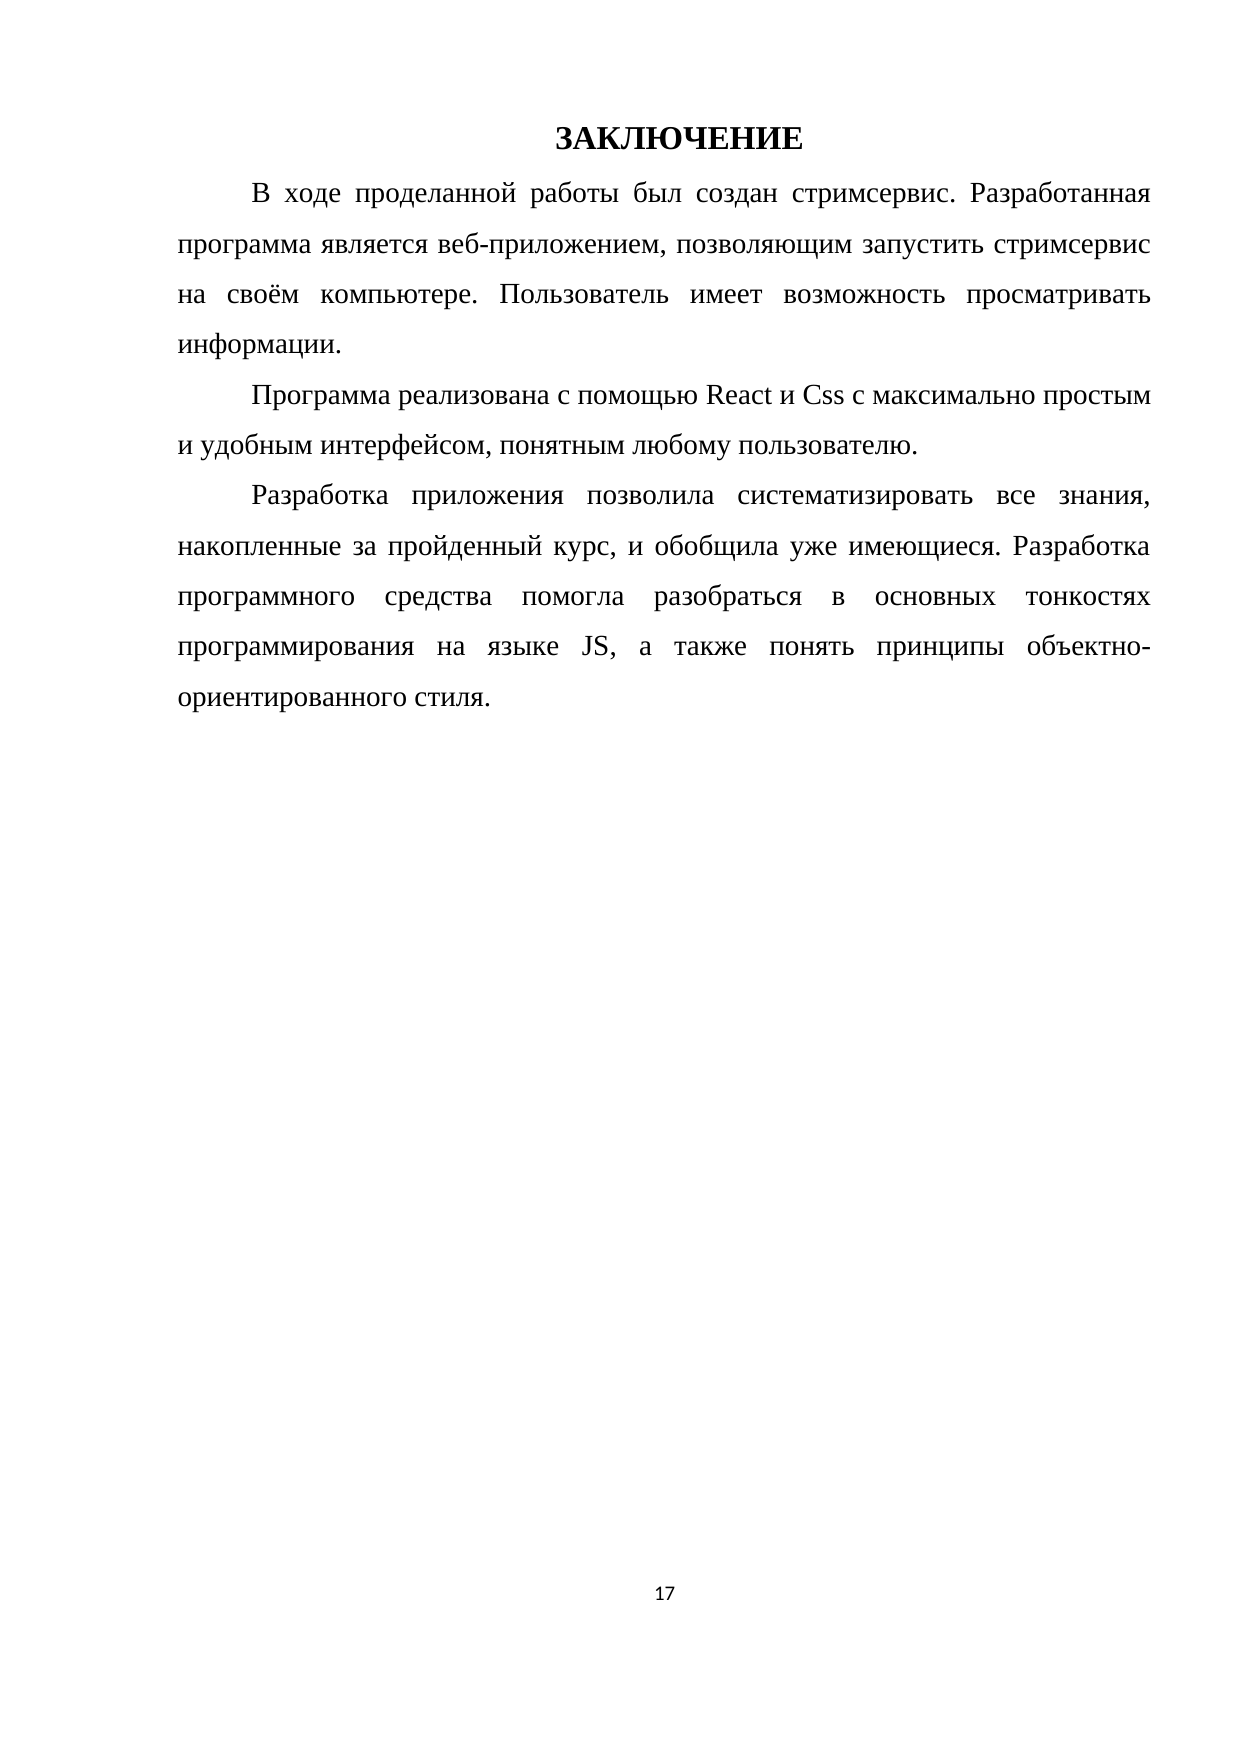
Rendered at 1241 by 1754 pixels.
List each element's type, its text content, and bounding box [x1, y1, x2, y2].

text Программа реализована с помощью React и Css с максимально простым и удобным интерфейсом, понятным любому пользователю. [177, 377, 1152, 461]
text Разработка приложения позволила систематизировать все знания, накопленные за пройденный курс, и обобщила уже имеющиеся. Разработка программного средства помогла разобраться в основных тонкостях программирования на языке JS, а также понять принципы объектно-ориентированного стиля. [177, 477, 1152, 712]
text В ходе проделанной работы был создан стримсервис. Разработанная программа является веб-приложением, позволяющим запустить стримсервис на своём компьютере. Пользователь имеет возможность просматривать информации. [177, 176, 1152, 360]
list ЗАКЛЮЧЕНИЕ [207, 118, 1152, 156]
